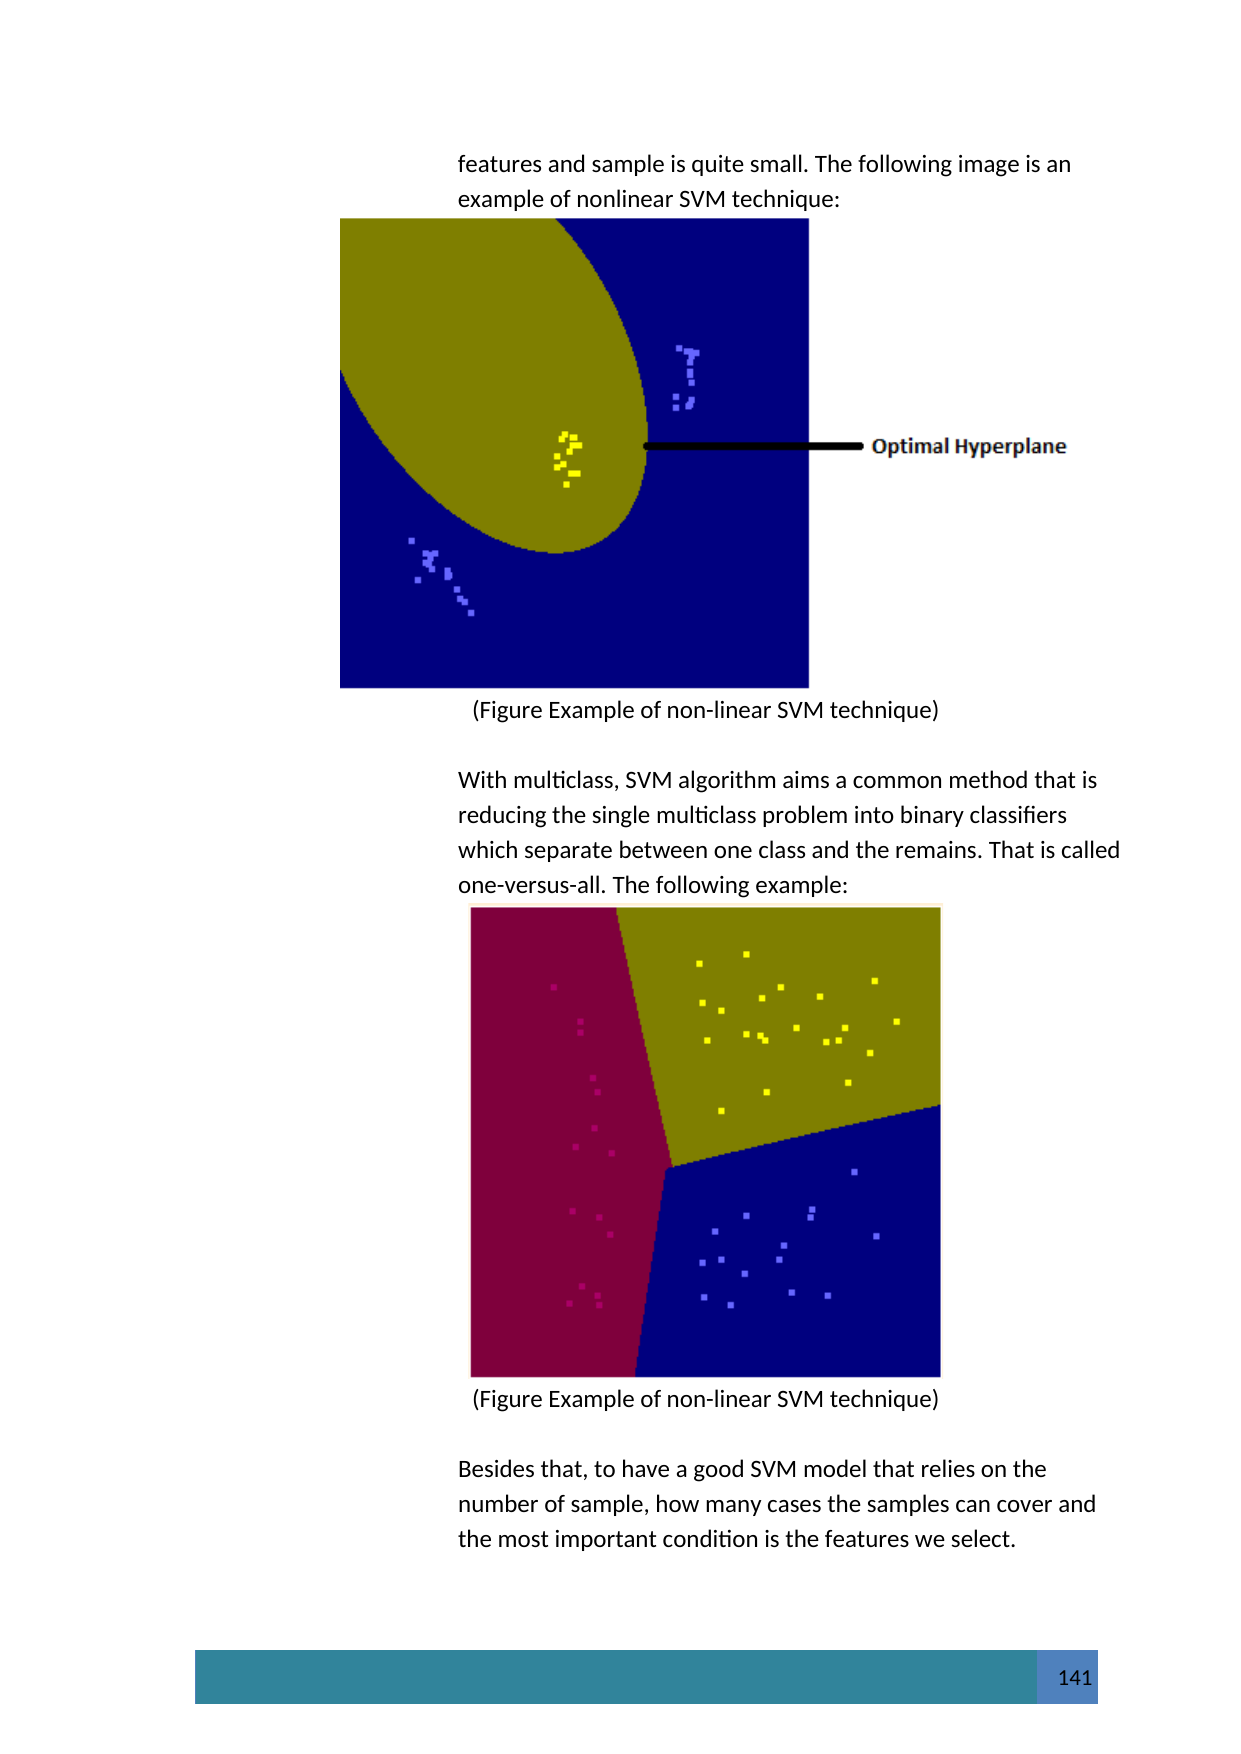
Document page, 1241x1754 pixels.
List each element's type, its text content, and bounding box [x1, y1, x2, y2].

text (Figure Example of non-linear SVM technique) [289, 1383, 1122, 1413]
picture [340, 217, 1072, 690]
text With multiclass, SVM algorithm aims a common method that is reducing the single multiclass problem into binary classifiers which separate between one class and the remains. That is called one-versus-all. The following example: [458, 764, 1122, 899]
picture [468, 903, 944, 1379]
text (Figure Example of non-linear SVM technique) [289, 694, 1122, 724]
text Besides that, to have a good SVM model that relies on the number of sample, how many cases the samples can cover and the most important condition is the features we select. [458, 1453, 1122, 1553]
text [458, 148, 1122, 213]
